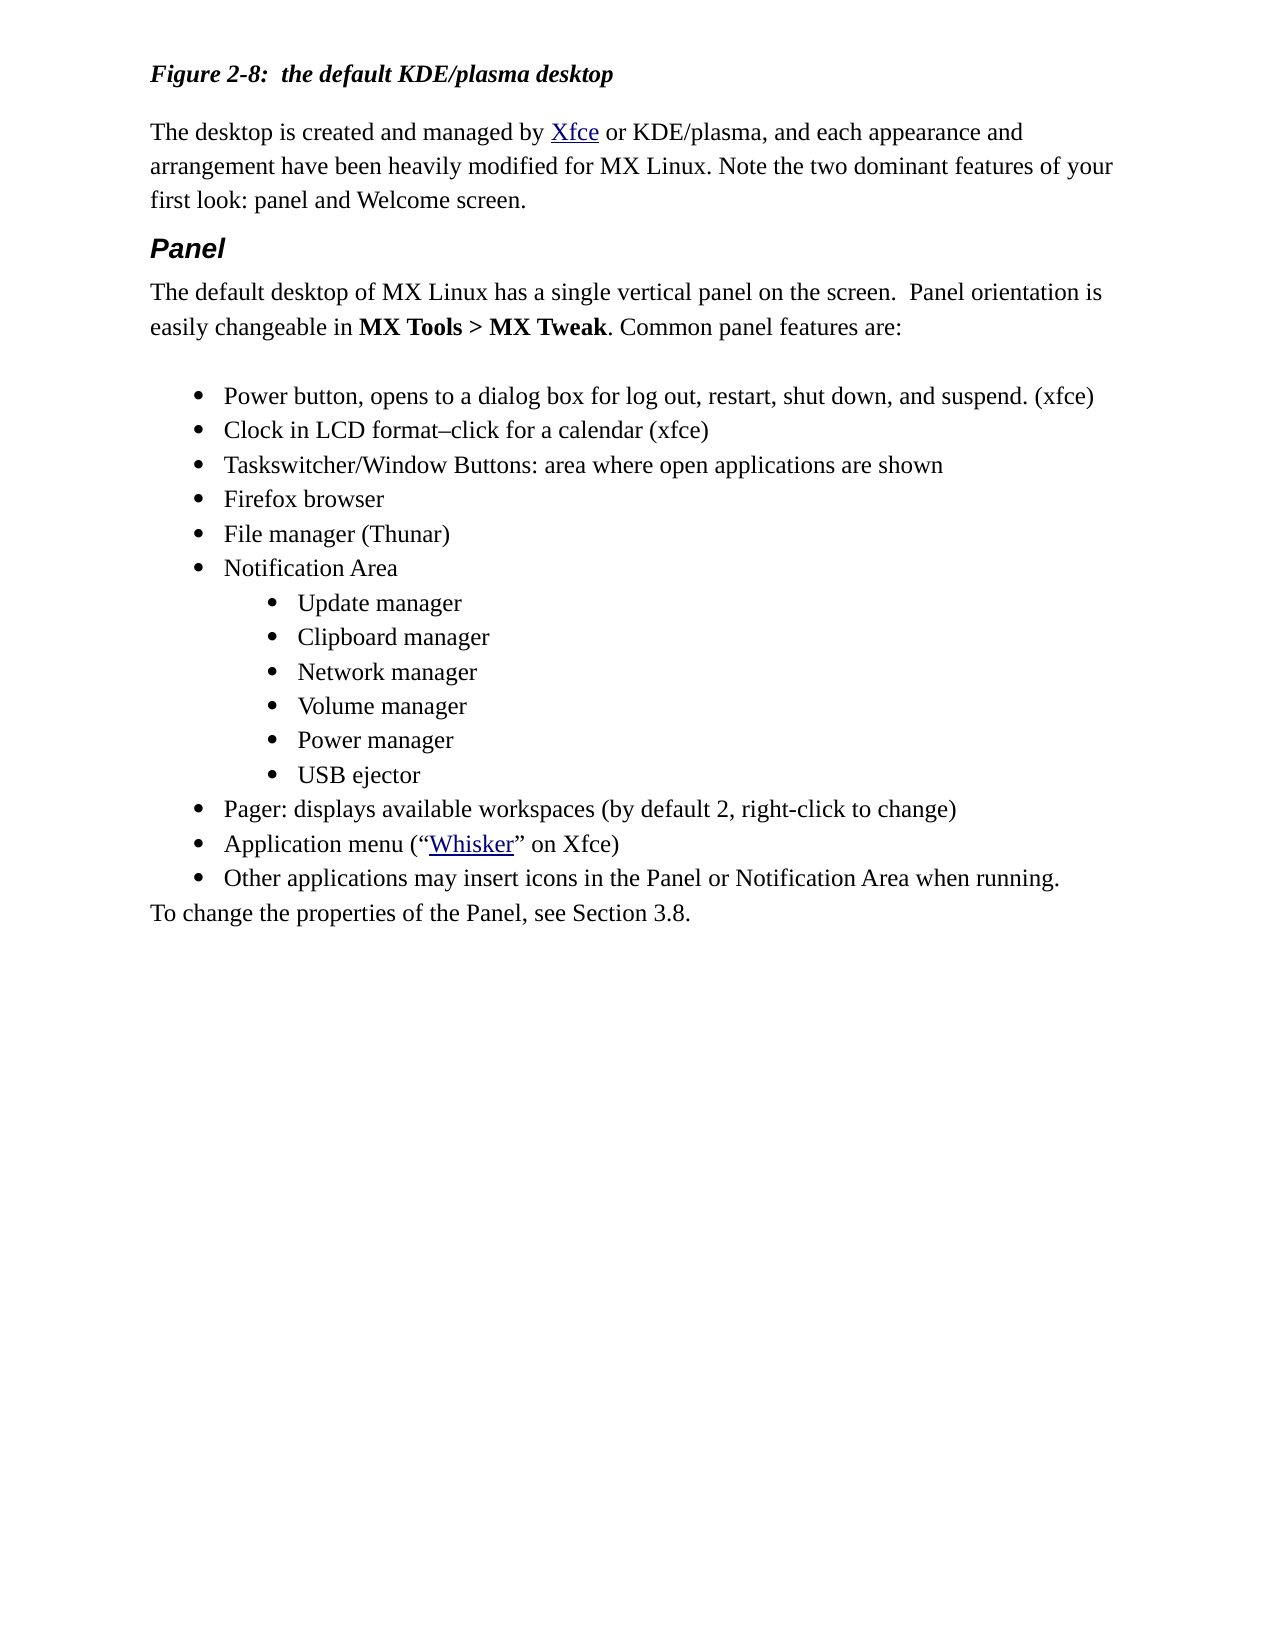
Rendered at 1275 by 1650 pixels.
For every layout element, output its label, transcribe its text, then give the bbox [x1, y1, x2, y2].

list Firefox browser [194, 484, 1125, 513]
list USB ejector [268, 760, 1125, 789]
list File manager (Thunar) [194, 519, 1125, 547]
list Volume manager [268, 691, 1125, 720]
list Taskswitcher/Window Buttons: area where open applications are shown [194, 450, 1125, 478]
text To change the properties of the Panel, see Section 3.8. [150, 898, 1125, 927]
text The desktop is created and managed by Xfce or KDE/plasma, and each appearance and arrangement have been heavily modified for MX Linux. Note the two dominant features of your first look: panel and Welcome screen. [150, 117, 1125, 214]
subtitle Panel [150, 232, 1125, 265]
text Figure 2-8: the default KDE/plasma desktop [150, 59, 1125, 88]
list Pager: displays available workspaces (by default 2, right-click to change) [194, 794, 1125, 823]
list Notification Area [194, 553, 1125, 582]
list Update manager [268, 588, 1125, 616]
list Application menu (“Whisker” on Xfce) [194, 829, 1125, 858]
list Power button, opens to a dialog box for log out, restart, shut down, and suspend. (xfce) [194, 381, 1125, 409]
list Other applications may insert icons in the Panel or Notification Area when running. [194, 863, 1125, 892]
list Clipboard manager [268, 622, 1125, 651]
list Power manager [268, 726, 1125, 754]
list Network manager [268, 657, 1125, 685]
list Clock in LCD format–click for a calendar (xfce) [194, 415, 1125, 444]
text The default desktop of MX Linux has a single vertical panel on the screen. Panel orientation is easily changeable in MX Tools > MX Tweak. Common panel features are: [150, 277, 1125, 341]
